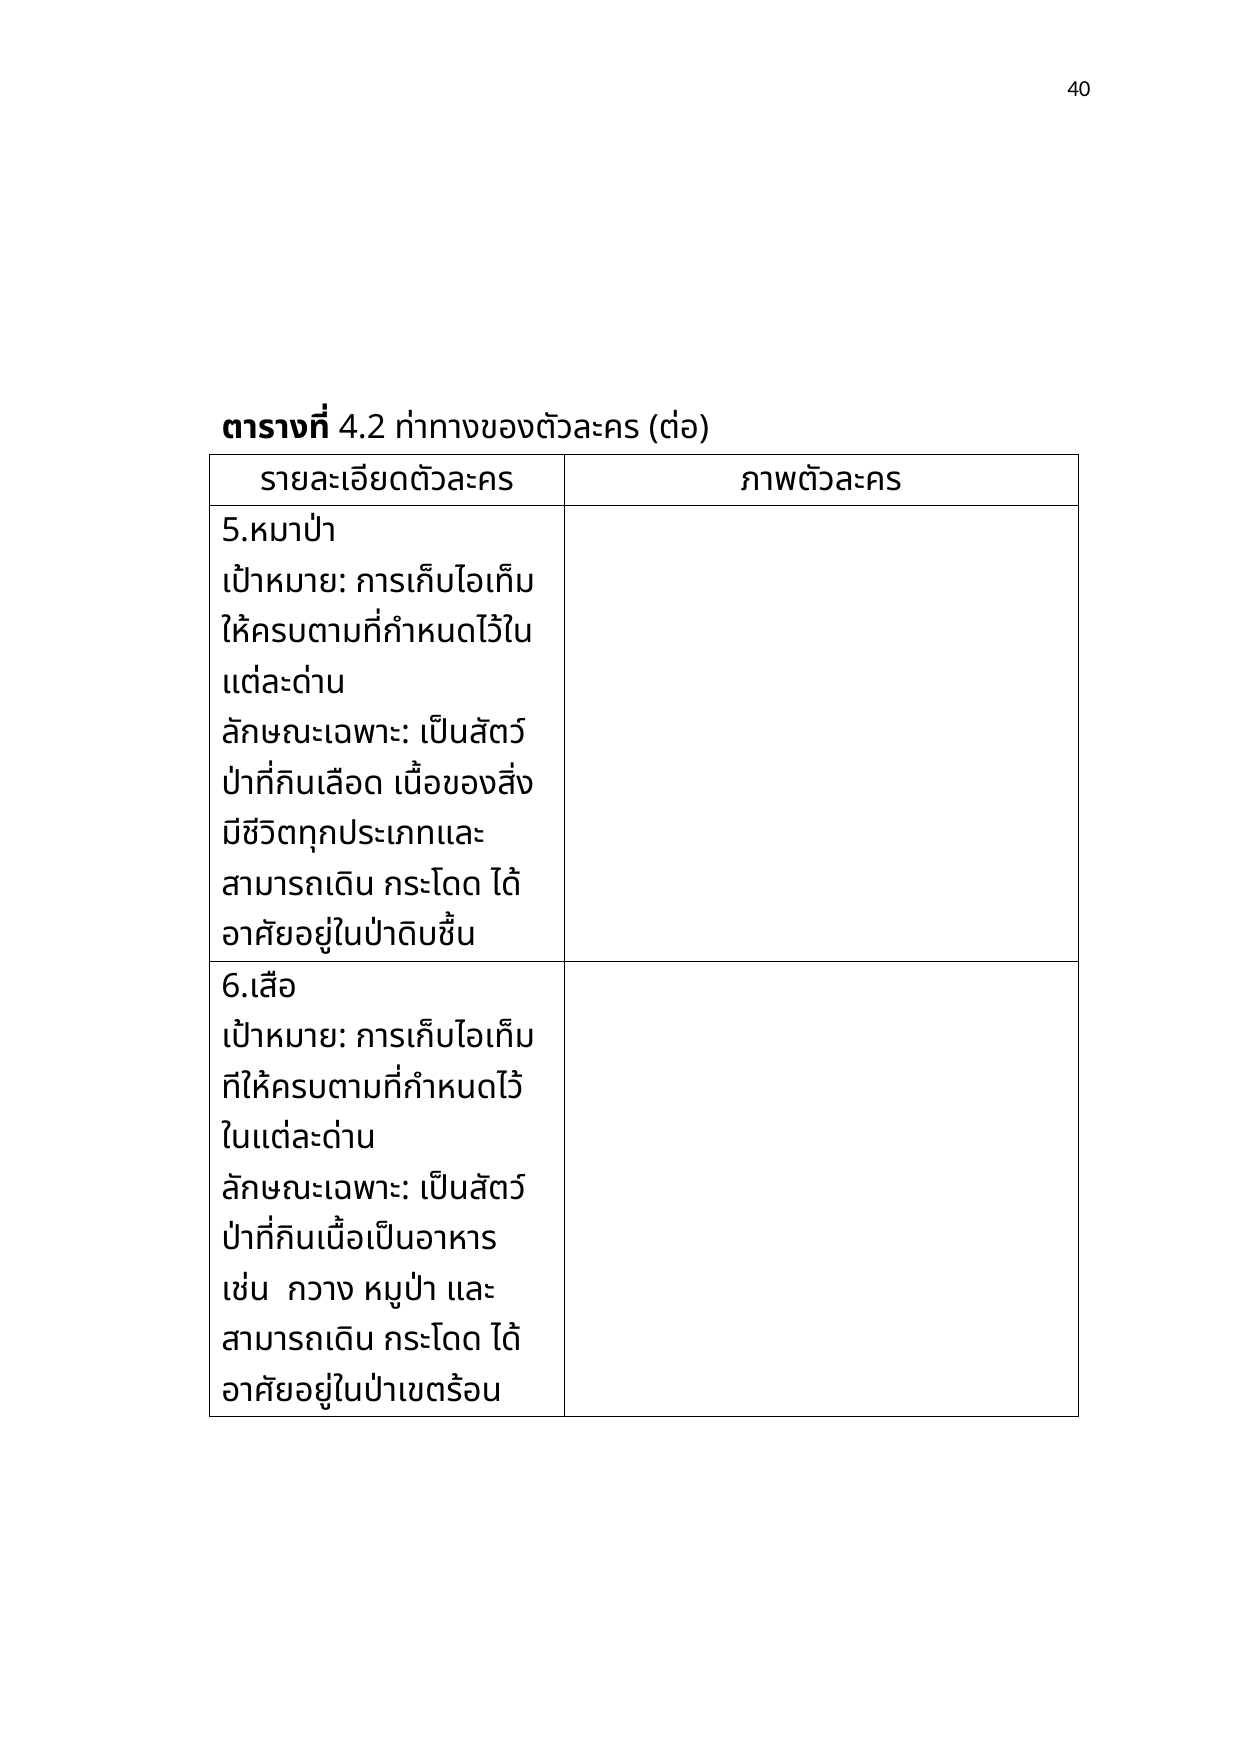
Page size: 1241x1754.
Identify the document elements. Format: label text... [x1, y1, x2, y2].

table_cell 5.หมาป่า เป้าหมาย: การเก็บไอเท็มให้ครบตามที่กำหนดไว้ในแต่ละด่าน ลักษณะเฉพาะ: เป็นสัตว์ป่าที่กินเลือด เนื้อของสิ่งมีชีวิตทุกประเภทและสามารถเดิน กระโดด ได้ อาศัยอยู่ในป่าดิบชื้น [210, 506, 564, 961]
table_header รายละเอียดตัวละคร [210, 455, 564, 505]
table_cell [565, 962, 1078, 1416]
table_cell 6.เสือ เป้าหมาย: การเก็บไอเท็มทีให้ครบตามที่กำหนดไว้ในแต่ละด่าน ลักษณะเฉพาะ: เป็นสัตว์ป่าที่กินเนื้อเป็นอาหาร เช่น กวาง หมูป่า และสามารถเดิน กระโดด ได้ อาศัยอยู่ในป่าเขตร้อน [210, 962, 564, 1416]
text ตารางที่ 4.2 ท่าทางของตัวละคร (ต่อ) [221, 403, 1090, 454]
table_header ภาพตัวละคร [565, 455, 1078, 505]
table_cell [565, 506, 1078, 961]
